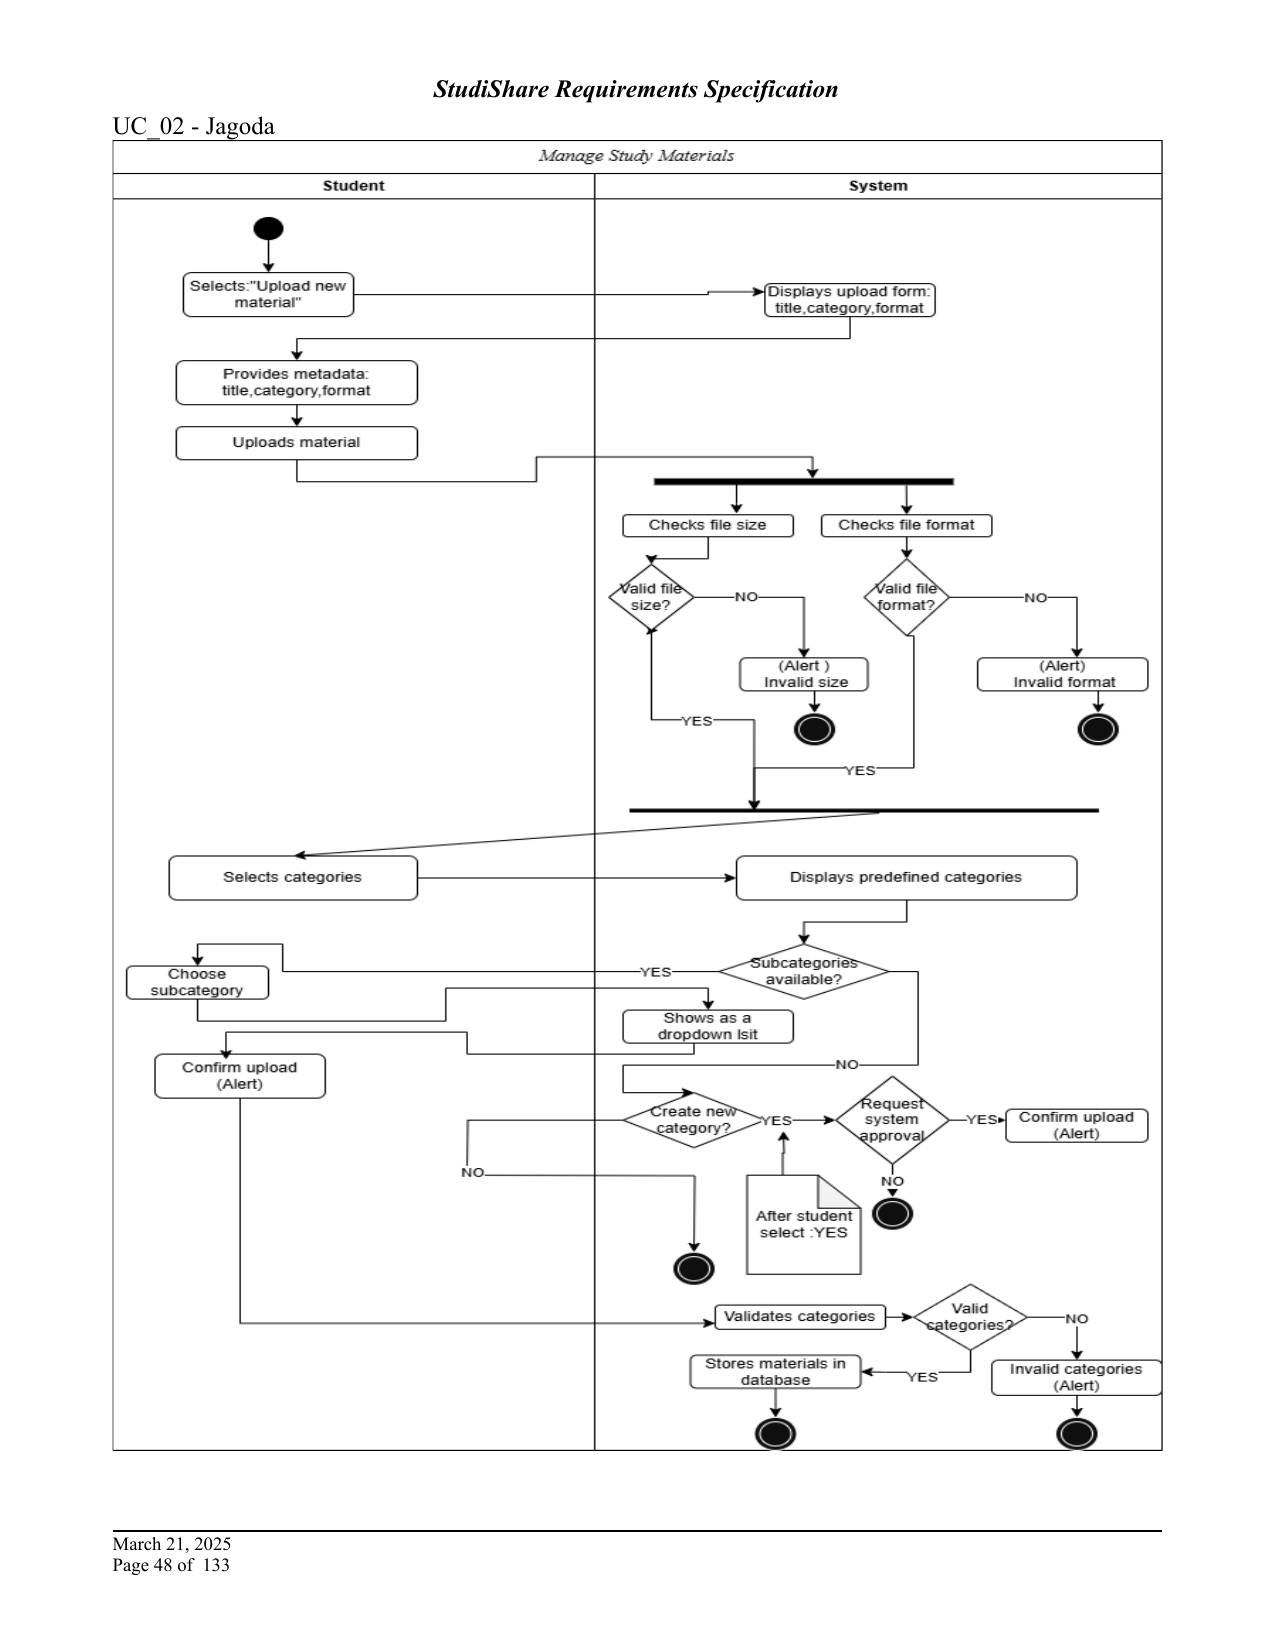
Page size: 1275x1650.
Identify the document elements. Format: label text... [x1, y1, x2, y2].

picture [112, 140, 1163, 1451]
text UC_02 - Jagoda [112, 112, 1162, 140]
